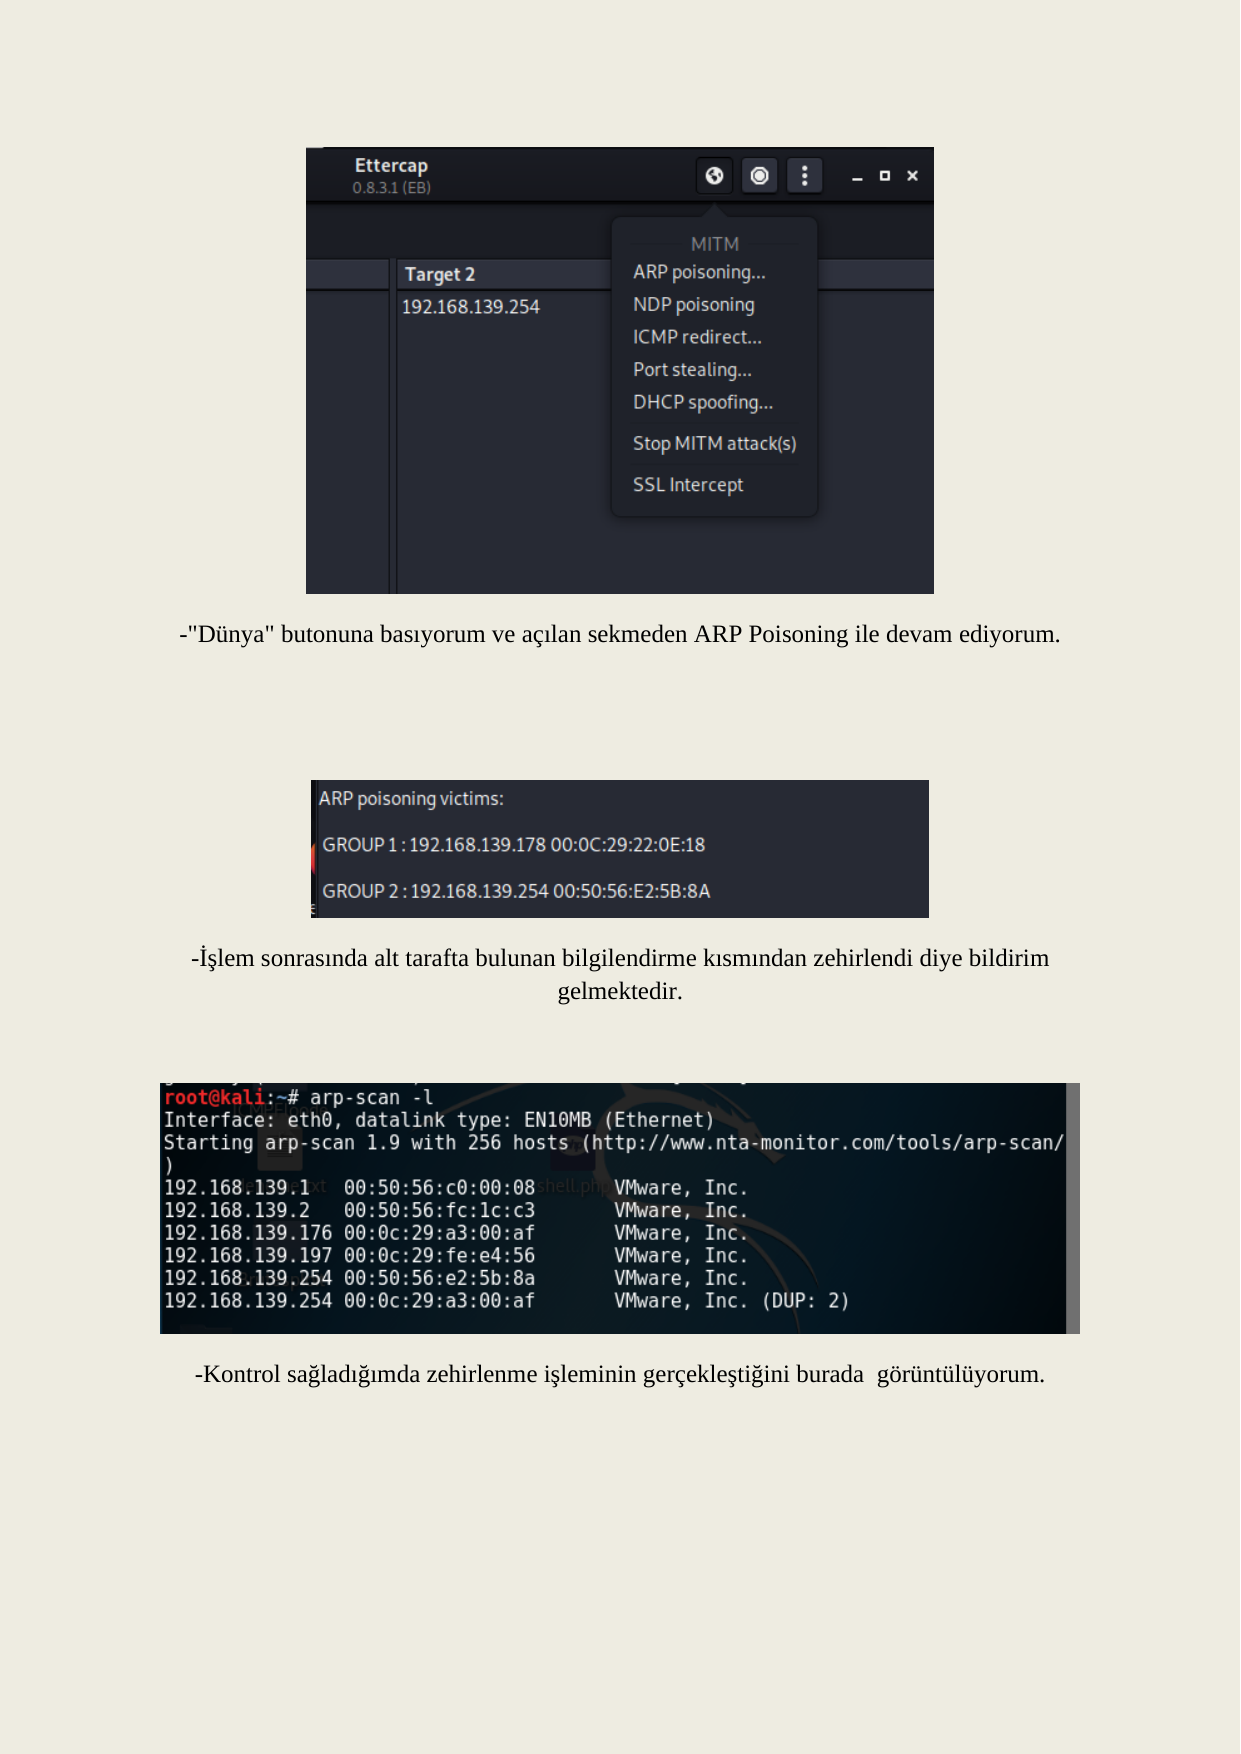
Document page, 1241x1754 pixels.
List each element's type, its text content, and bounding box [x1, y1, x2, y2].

picture [306, 147, 934, 594]
picture [160, 1083, 1080, 1334]
text -İşlem sonrasında alt tarafta bulunan bilgilendirme kısmından zehirlendi diye bildirim gelmektedir. [148, 943, 1093, 1005]
picture [311, 780, 929, 918]
text -"Dünya" butonuna basıyorum ve açılan sekmeden ARP Poisoning ile devam ediyorum. [148, 619, 1093, 648]
text -Kontrol sağladığımda zehirlenme işleminin gerçekleştiğini burada görüntülüyorum. [148, 1359, 1093, 1388]
